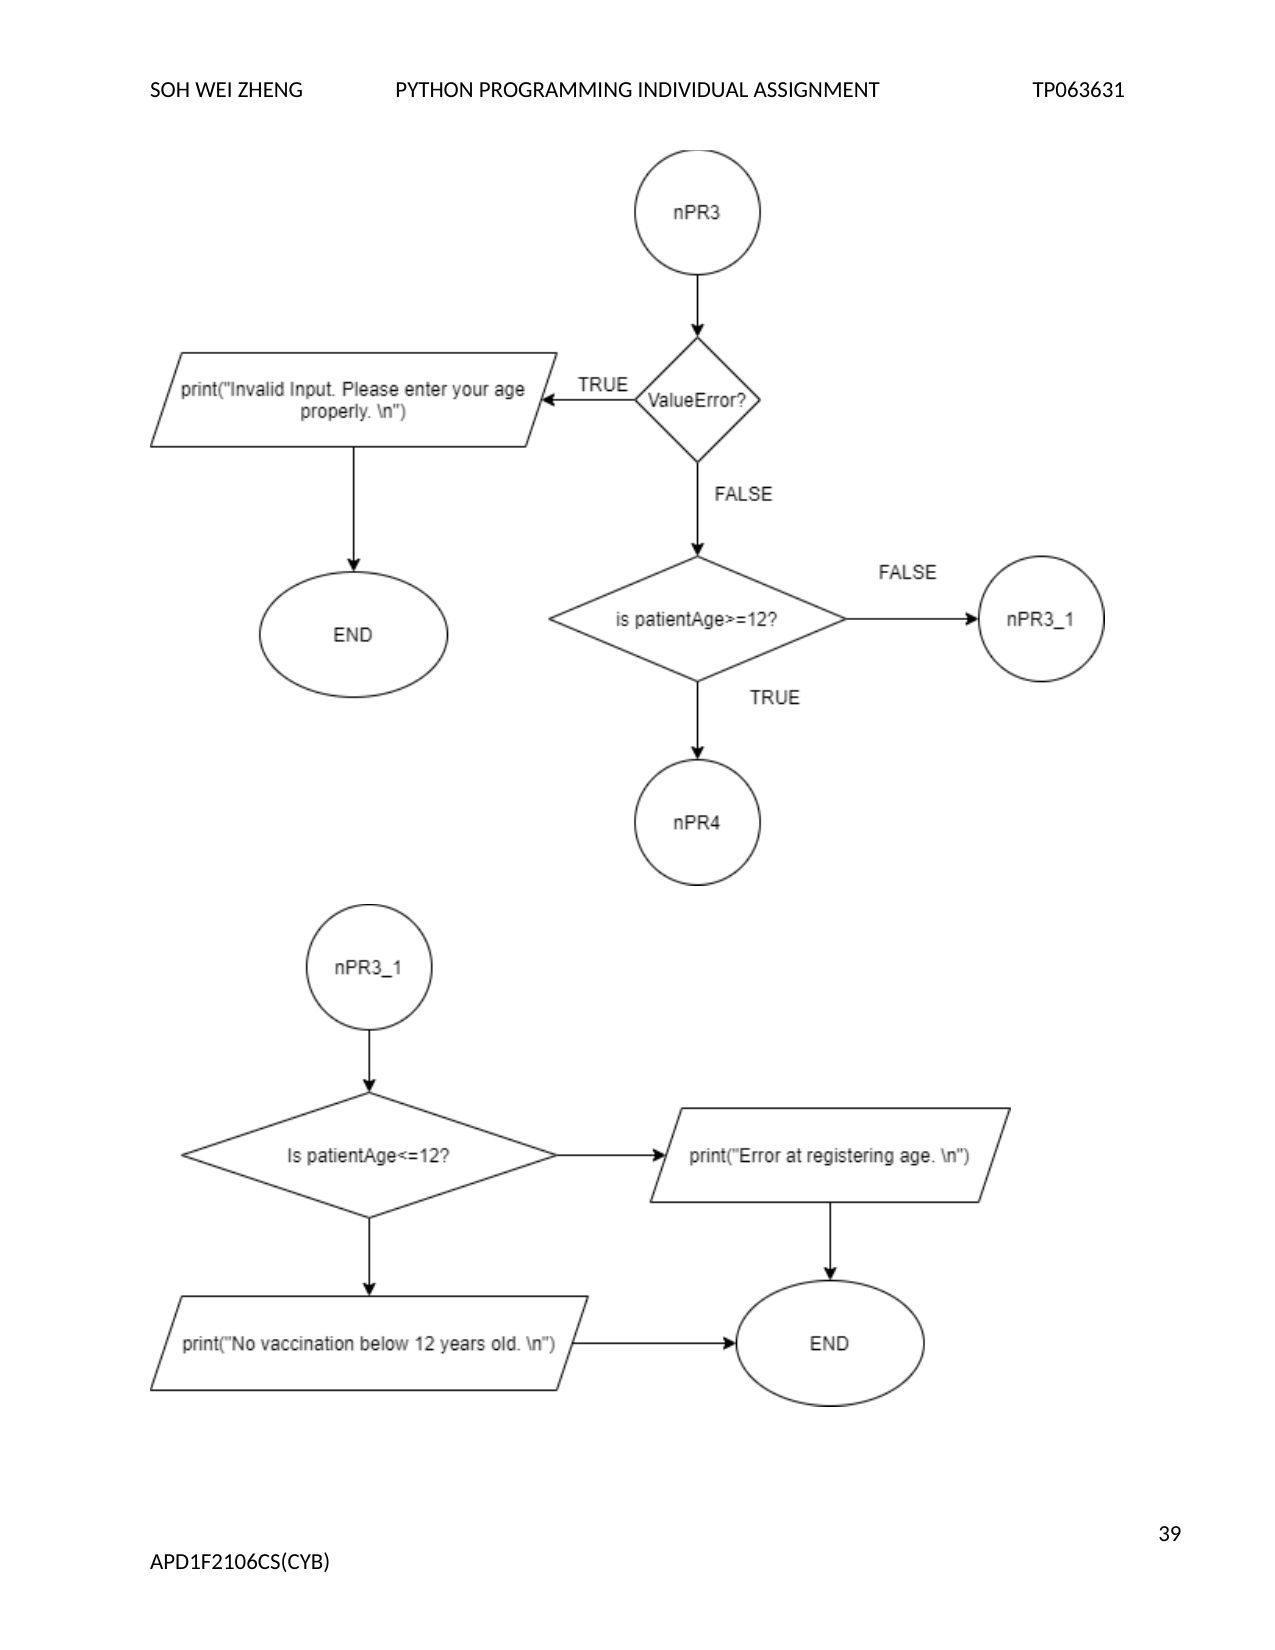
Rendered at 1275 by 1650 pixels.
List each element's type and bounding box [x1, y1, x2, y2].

picture [150, 150, 1105, 886]
picture [150, 904, 1011, 1407]
